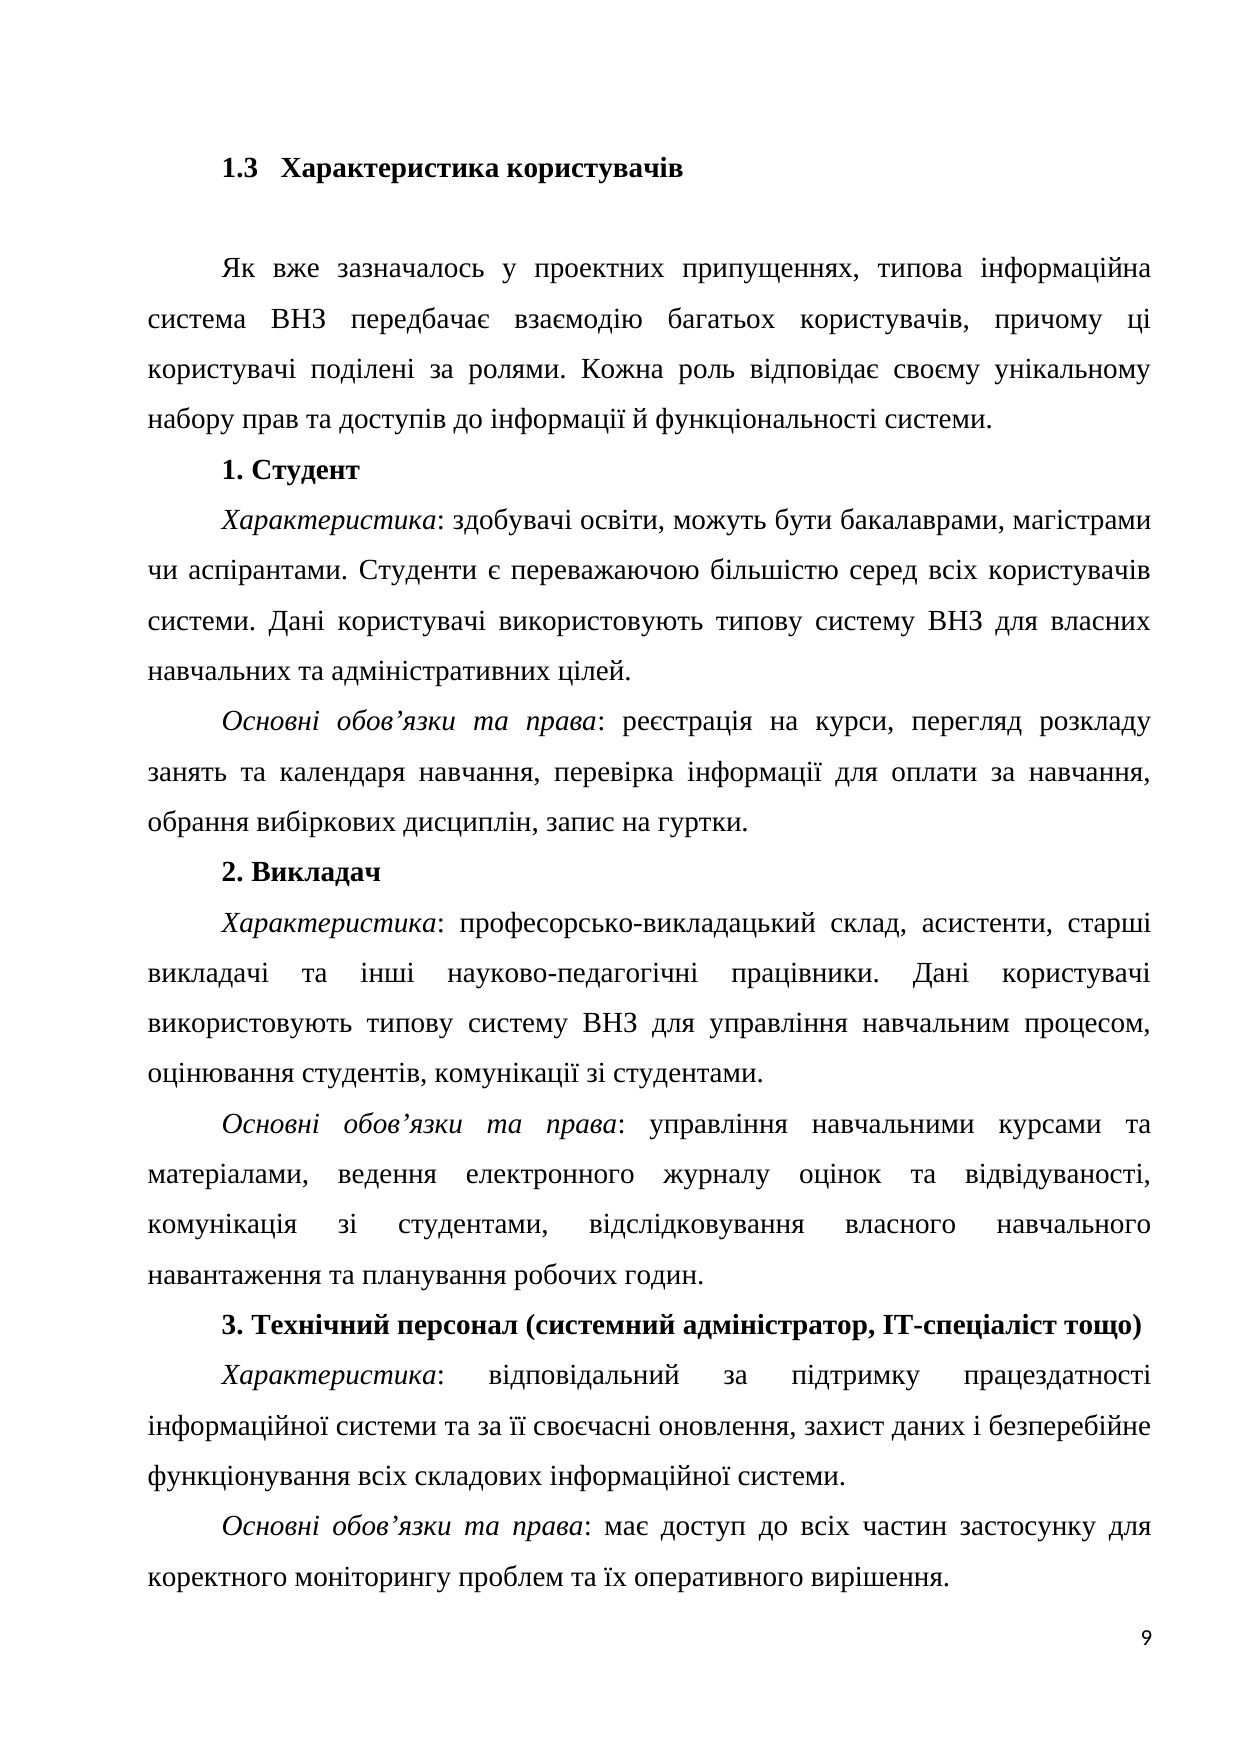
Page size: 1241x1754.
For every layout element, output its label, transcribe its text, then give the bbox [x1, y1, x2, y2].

text Характеристика: відповідальний за підтримку працездатності інформаційної системи та за її своєчасні оновлення, захист даних і безперебійне функціонування всіх складових інформаційної системи. [147, 1357, 1152, 1492]
text Характеристика користувачів [147, 150, 1152, 183]
list Студент [147, 452, 1152, 485]
list Характеристика: здобувачі освіти, можуть бути бакалаврами, магістрами чи аспірантами. Студенти є переважаючою більшістю серед всіх користувачів системи. Дані користувачі використовують типову систему ВНЗ для власних навчальних та адміністративних цілей. [147, 502, 1152, 687]
text Основні обов’язки та права: має доступ до всіх частин застосунку для коректного моніторингу проблем та їх оперативного вирішення. [147, 1508, 1152, 1592]
list Викладач [147, 854, 1152, 888]
list Технічний персонал (системний адміністратор, ІТ-спеціаліст тощо) [147, 1307, 1152, 1341]
text Основні обов’язки та права: управління навчальними курсами та матеріалами, ведення електронного журналу оцінок та відвідуваності, комунікація зі студентами, відслідковування власного навчального навантаження та планування робочих годин. [147, 1106, 1152, 1290]
text Як вже зазначалось у проектних припущеннях, типова інформаційна система ВНЗ передбачає взаємодію багатьох користувачів, причому ці користувачі поділені за ролями. Кожна роль відповідає своєму унікальному набору прав та доступів до інформації й функціональності системи. [147, 251, 1152, 435]
text Характеристика: професорсько-викладацький склад, асистенти, старші викладачі та інші науково-педагогічні працівники. Дані користувачі використовують типову систему ВНЗ для управління навчальним процесом, оцінювання студентів, комунікації зі студентами. [147, 905, 1152, 1089]
list Основні обов’язки та права: реєстрація на курси, перегляд розкладу занять та календаря навчання, перевірка інформації для оплати за навчання, обрання вибіркових дисциплін, запис на гуртки. [147, 703, 1152, 838]
